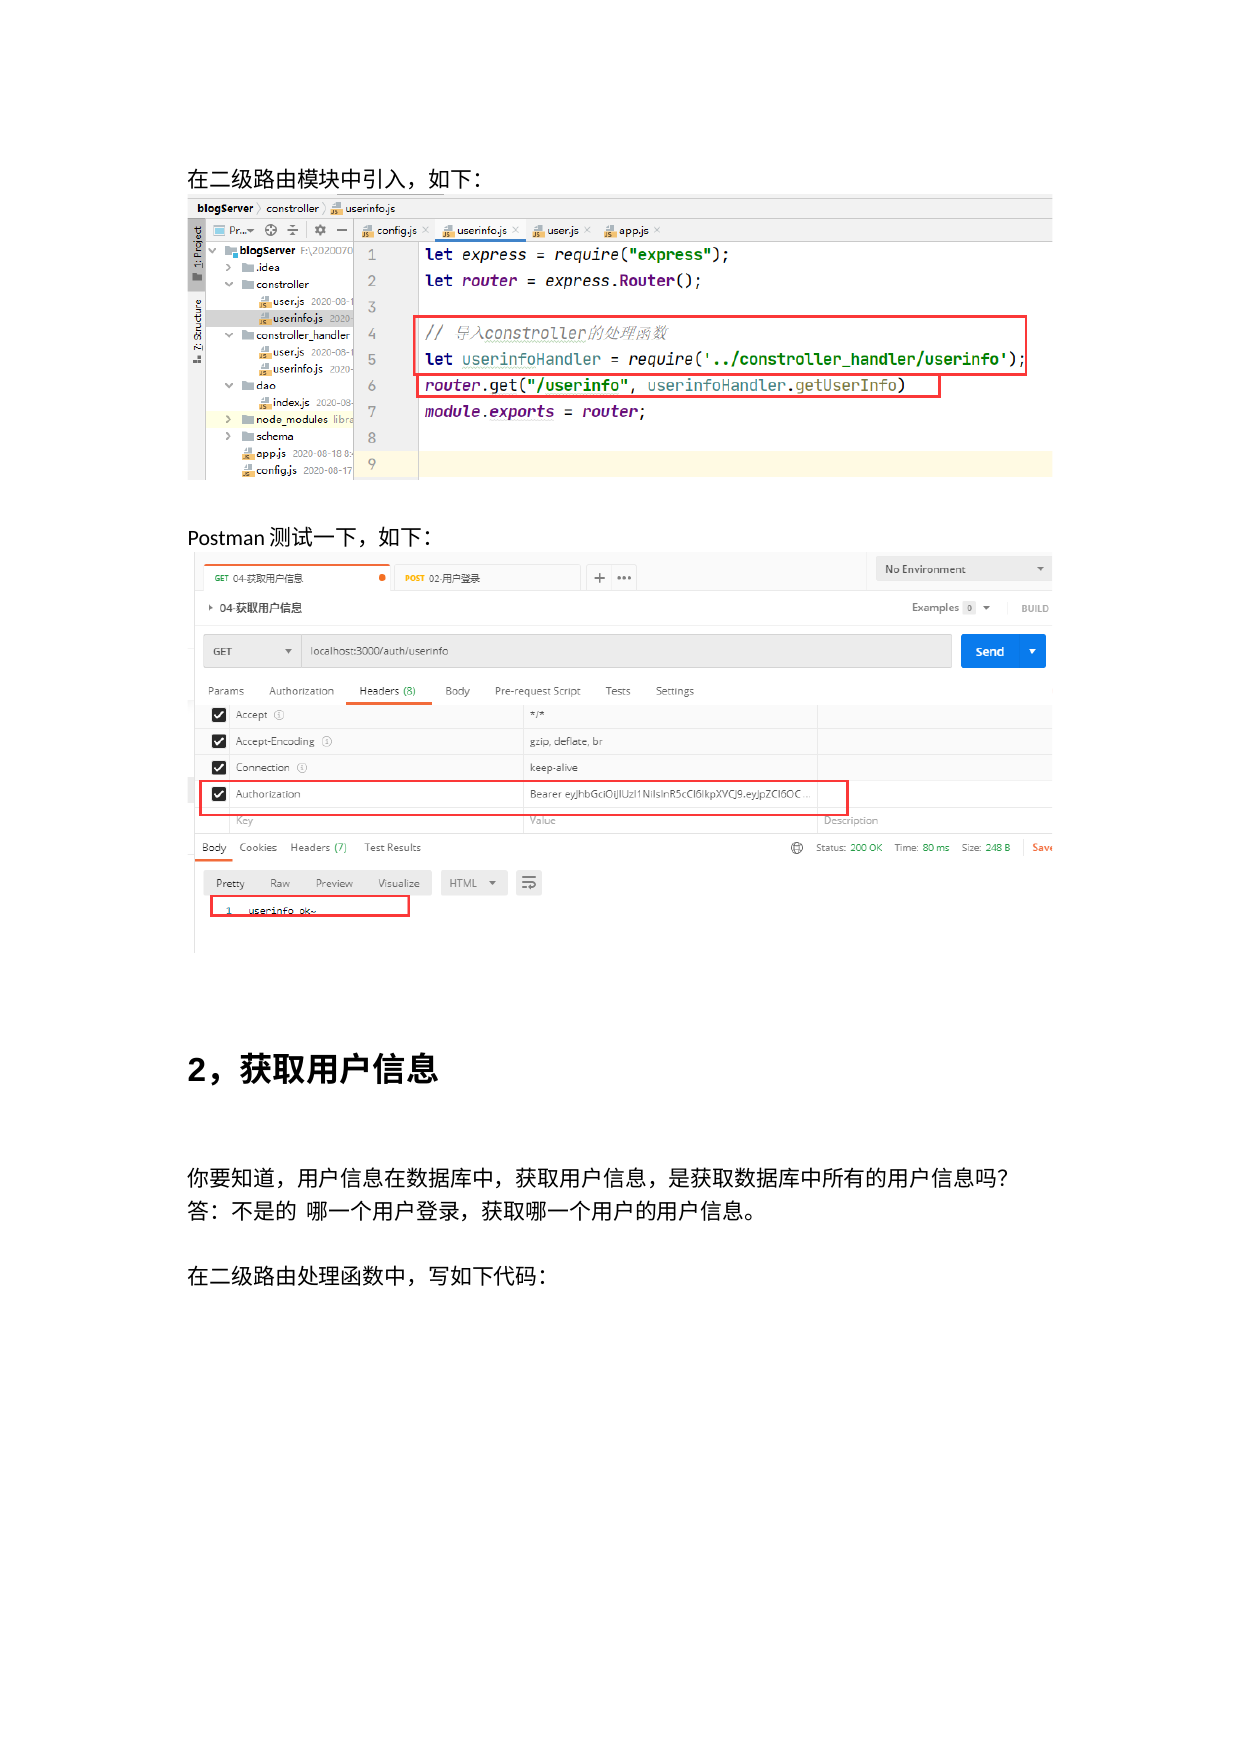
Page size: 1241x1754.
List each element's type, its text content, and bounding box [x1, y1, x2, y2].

picture [187, 194, 1053, 480]
list 你要知道，用户信息在数据库中，获取用户信息，是获取数据库中所有的用户信息吗？ [187, 1161, 1053, 1193]
subtitle 获取用户信息 [187, 1034, 1053, 1099]
list 答：不是的 哪一个用户登录，获取哪一个用户的用户信息。 [187, 1193, 1053, 1226]
text Postman测试一下，如下： [187, 519, 1053, 552]
list 在二级路由处理函数中，写如下代码： [187, 1258, 1053, 1291]
picture [187, 552, 1053, 953]
text 在二级路由模块中引入，如下： [187, 162, 1053, 194]
